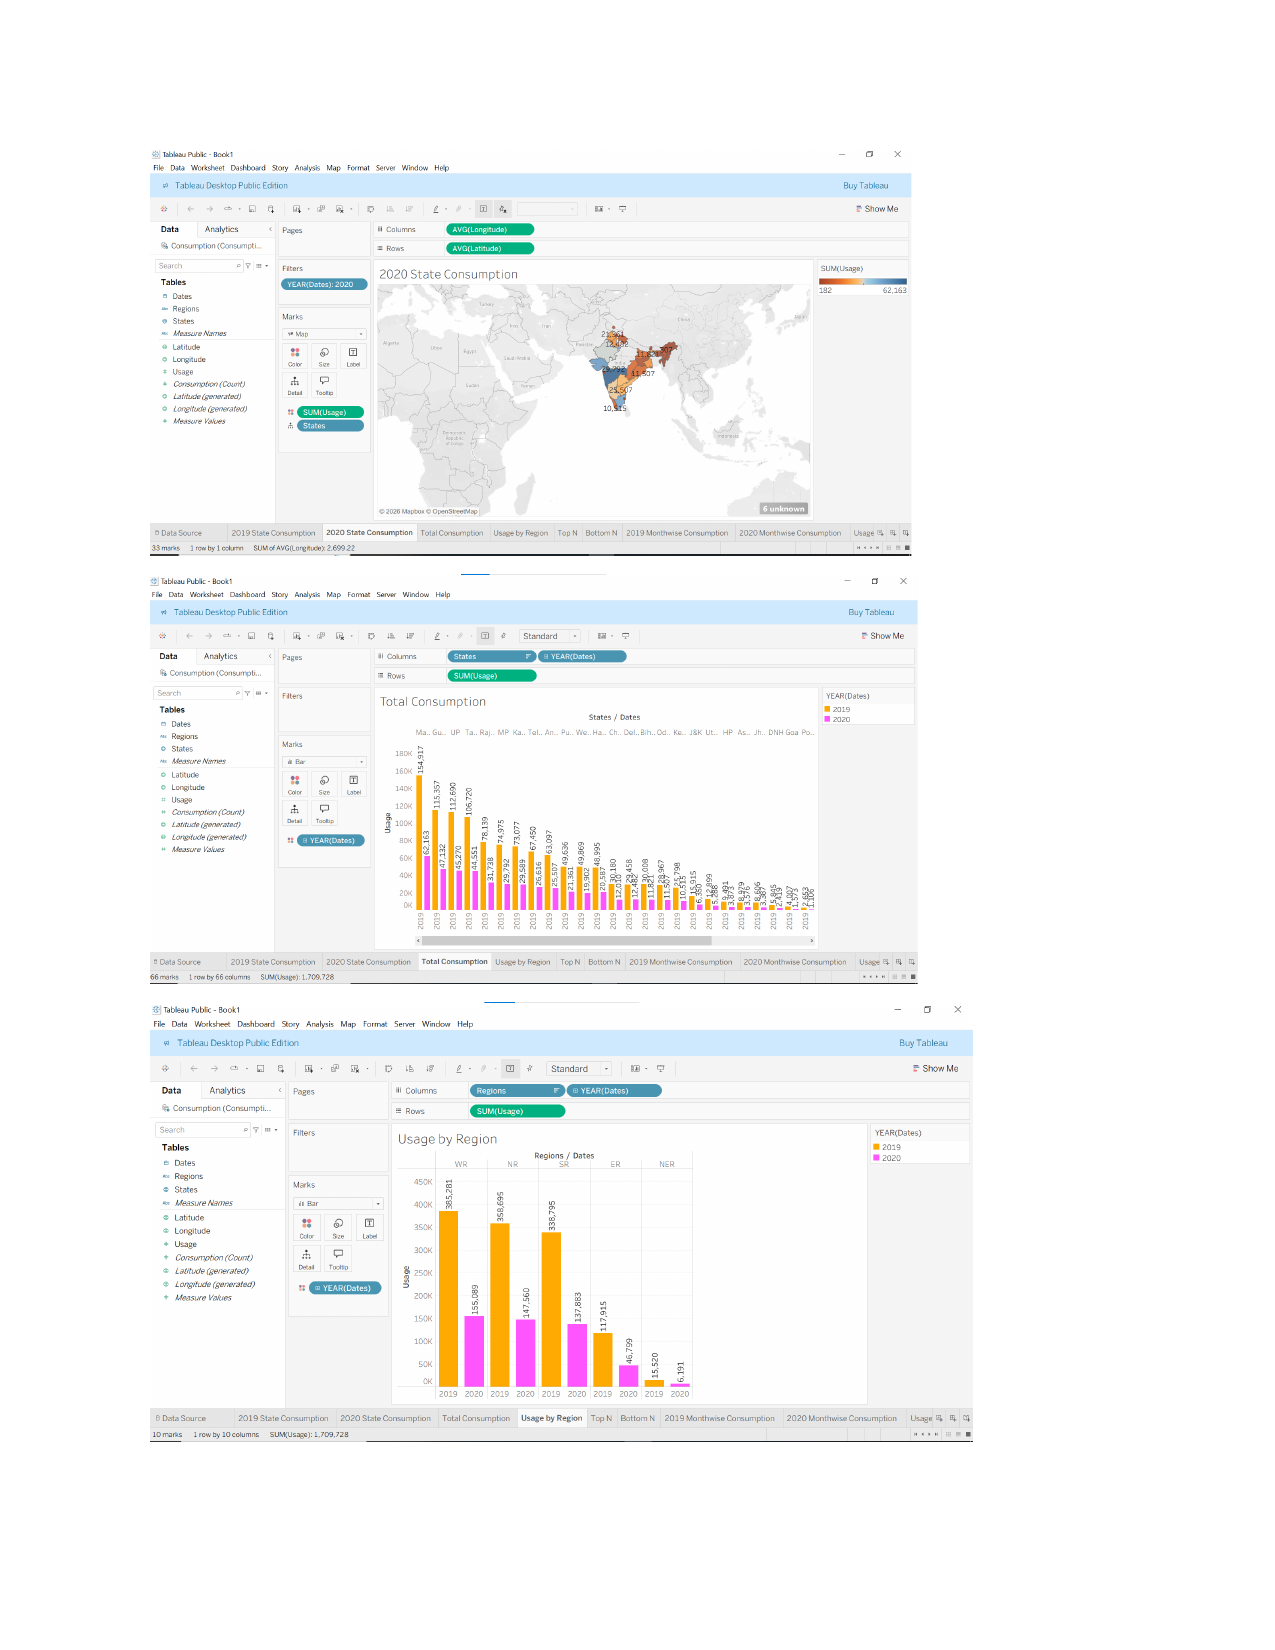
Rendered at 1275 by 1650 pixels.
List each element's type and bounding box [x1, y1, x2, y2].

picture [150, 150, 912, 556]
picture [150, 574, 918, 984]
picture [150, 1002, 973, 1442]
